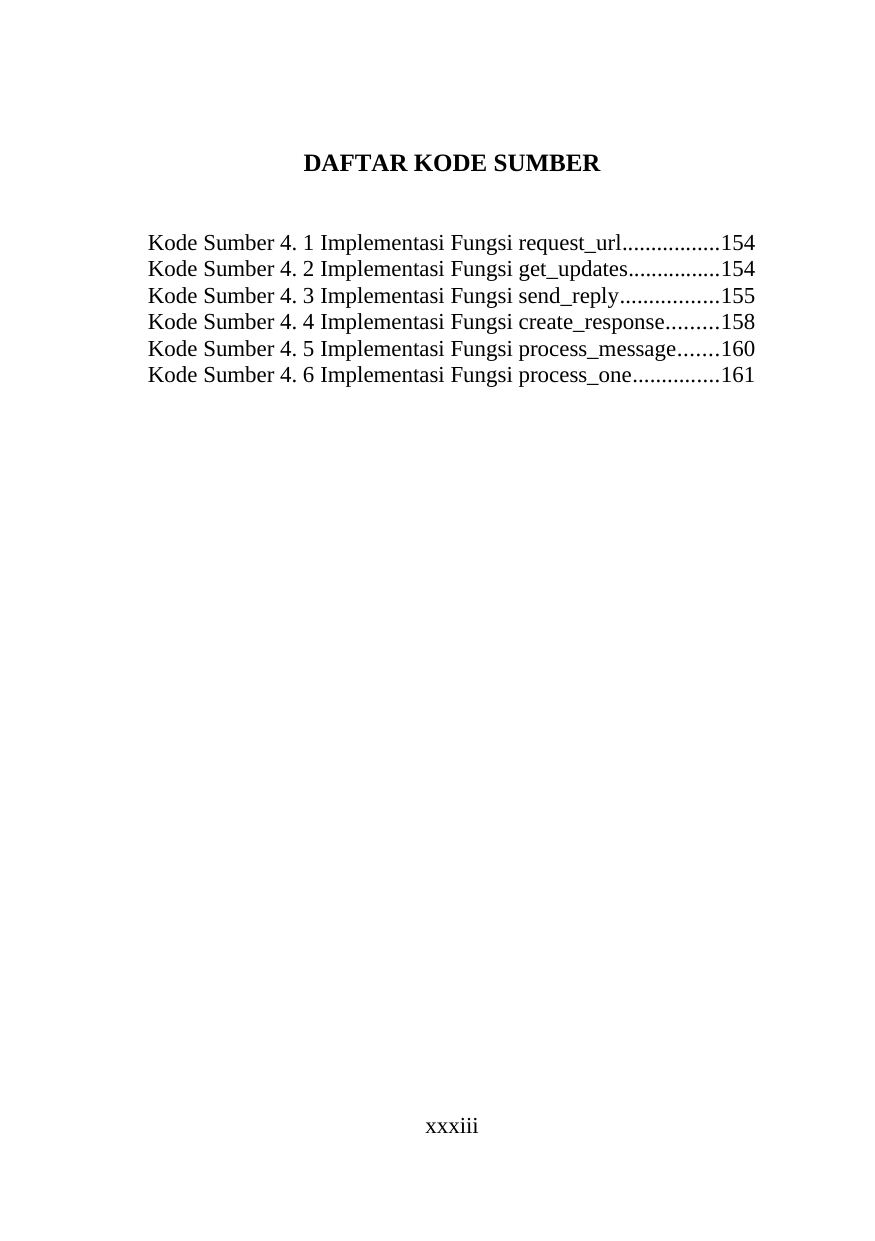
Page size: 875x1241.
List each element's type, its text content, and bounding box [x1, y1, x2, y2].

text Kode Sumber 4. 2 Implementasi Fungsi get_updates 154 [148, 256, 756, 282]
text Kode Sumber 4. 3 Implementasi Fungsi send_reply 155 [148, 282, 756, 308]
text Kode Sumber 4. 5 Implementasi Fungsi process_message 160 [148, 334, 756, 361]
text Kode Sumber 4. 1 Implementasi Fungsi request_url 154 [148, 229, 756, 256]
subtitle DAFTAR KODE SUMBER [148, 148, 756, 176]
text Kode Sumber 4. 4 Implementasi Fungsi create_response 158 [148, 308, 756, 334]
text Kode Sumber 4. 6 Implementasi Fungsi process_one 161 [148, 361, 756, 387]
